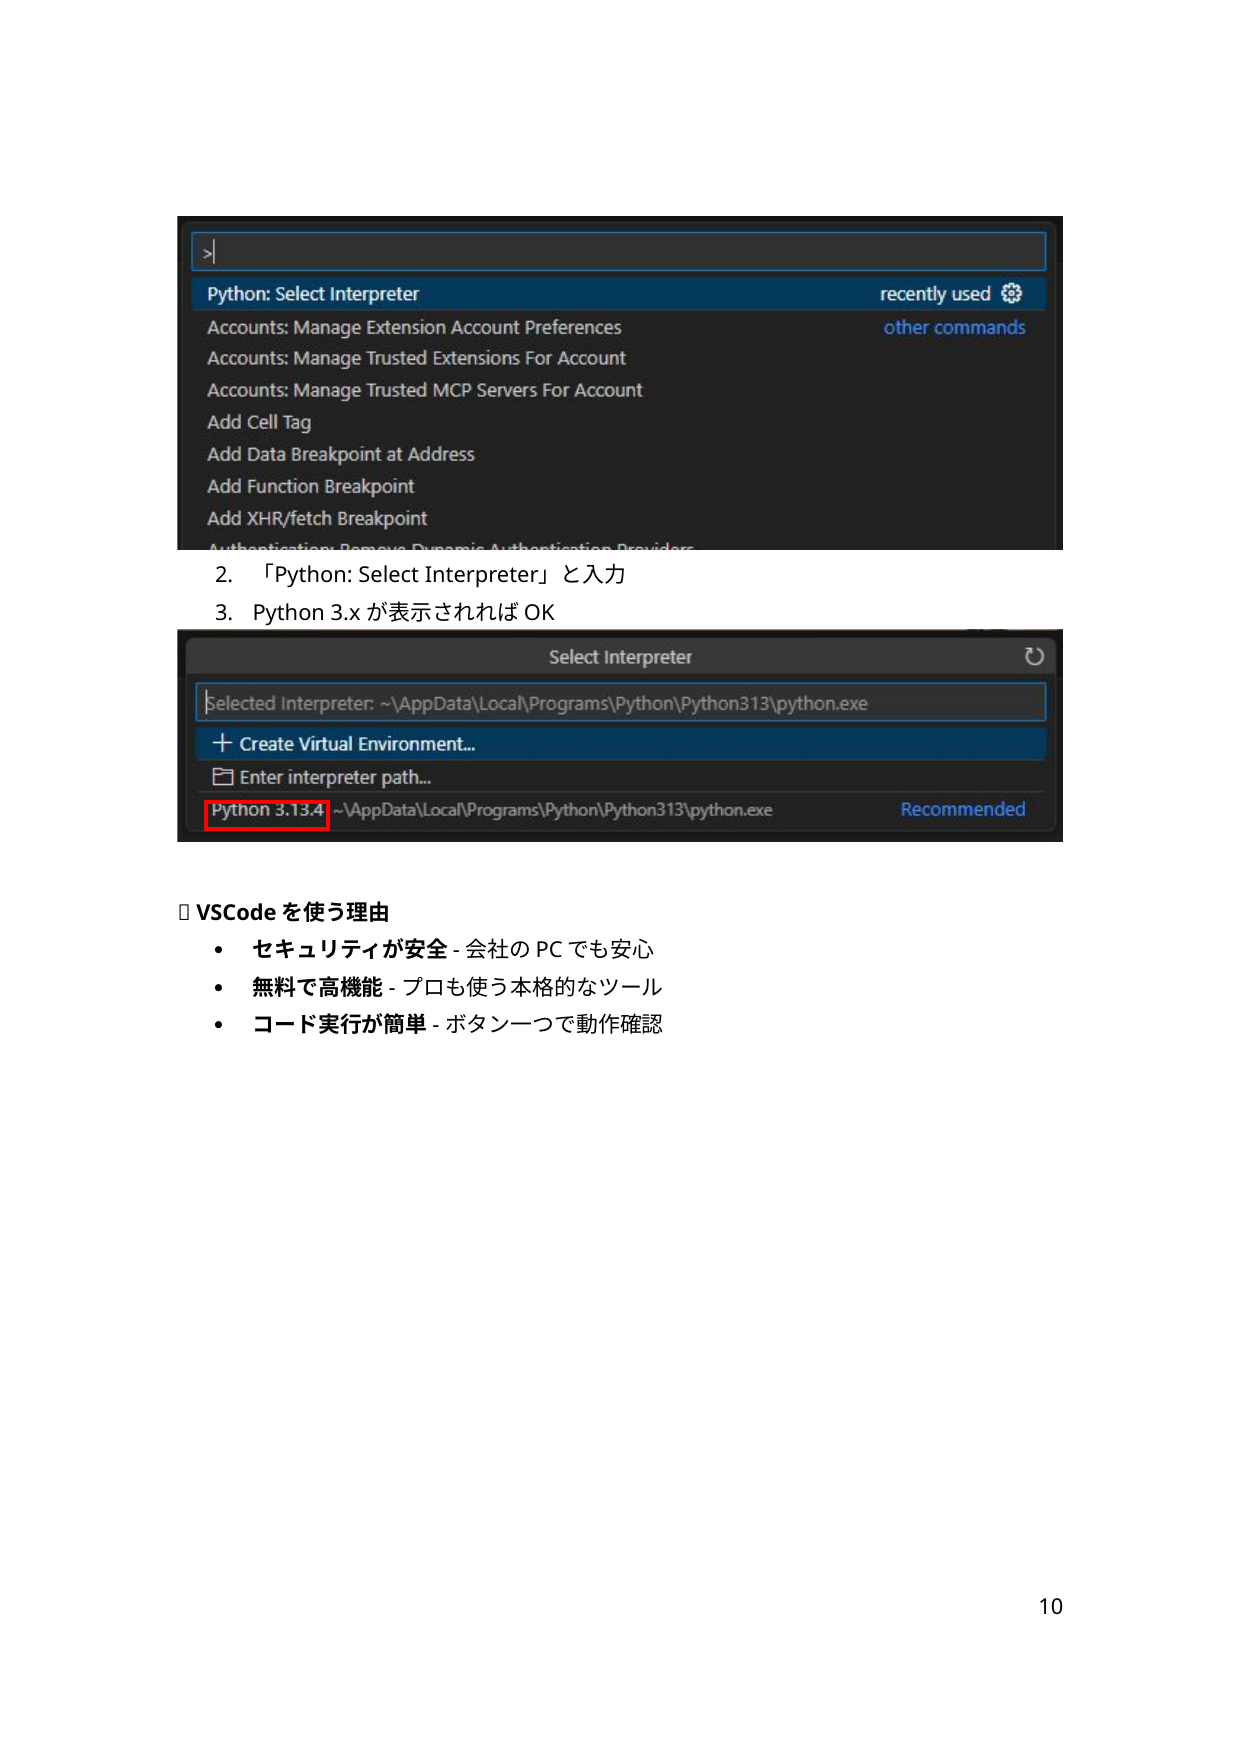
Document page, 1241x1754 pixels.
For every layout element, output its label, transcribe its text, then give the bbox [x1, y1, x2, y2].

text 💡 VSCodeを使う理由 [177, 892, 1063, 929]
list 「Python: Select Interpreter」と入力 [215, 554, 1063, 592]
picture [177, 216, 1063, 550]
picture [177, 629, 1063, 842]
list セキュリティが安全 - 会社のPCでも安心 [215, 929, 1063, 967]
list 無料で高機能 - プロも使う本格的なツール [215, 967, 1063, 1004]
list Python 3.x が表示されればOK [215, 592, 1063, 629]
list コード実行が簡単 - ボタン一つで動作確認 [215, 1004, 1063, 1042]
